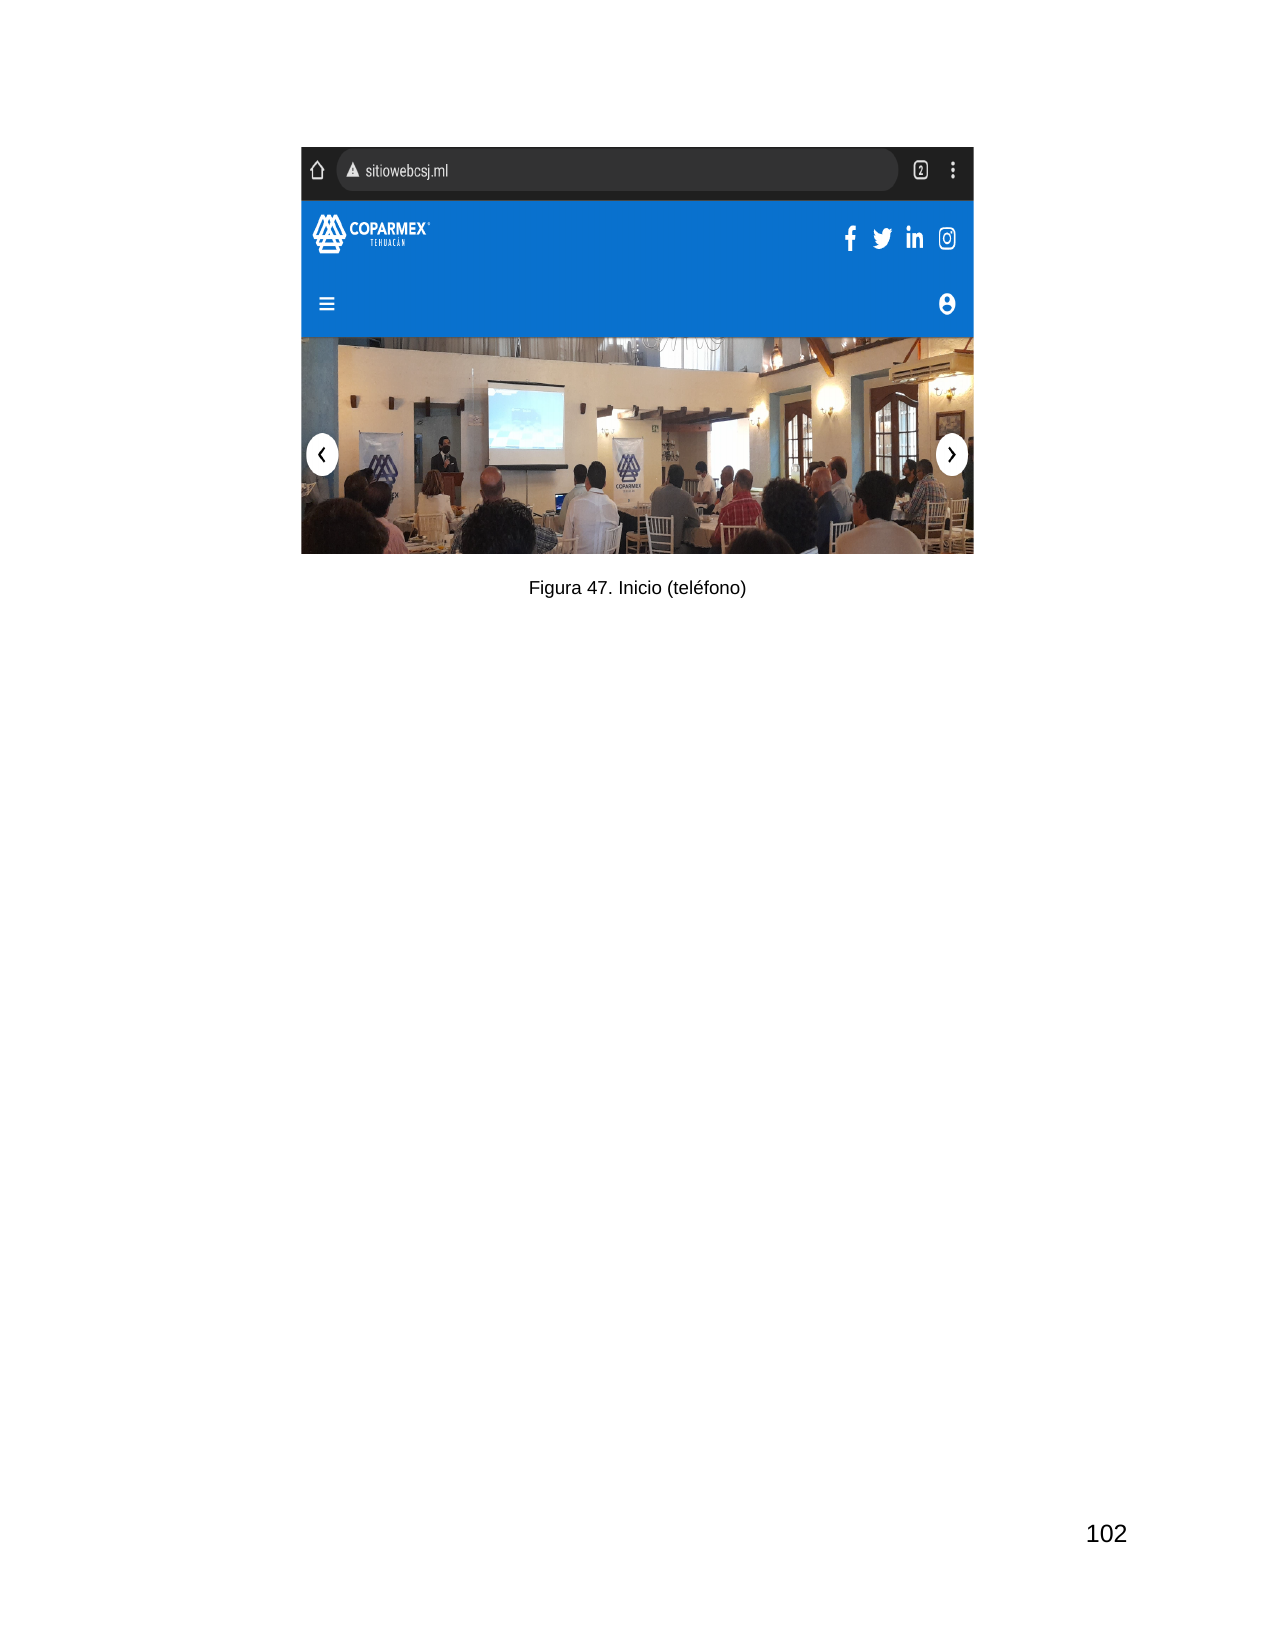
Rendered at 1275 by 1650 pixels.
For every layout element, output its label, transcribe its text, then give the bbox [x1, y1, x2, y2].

text Figura 47. Inicio (teléfono) [148, 576, 1127, 598]
picture [301, 147, 974, 554]
